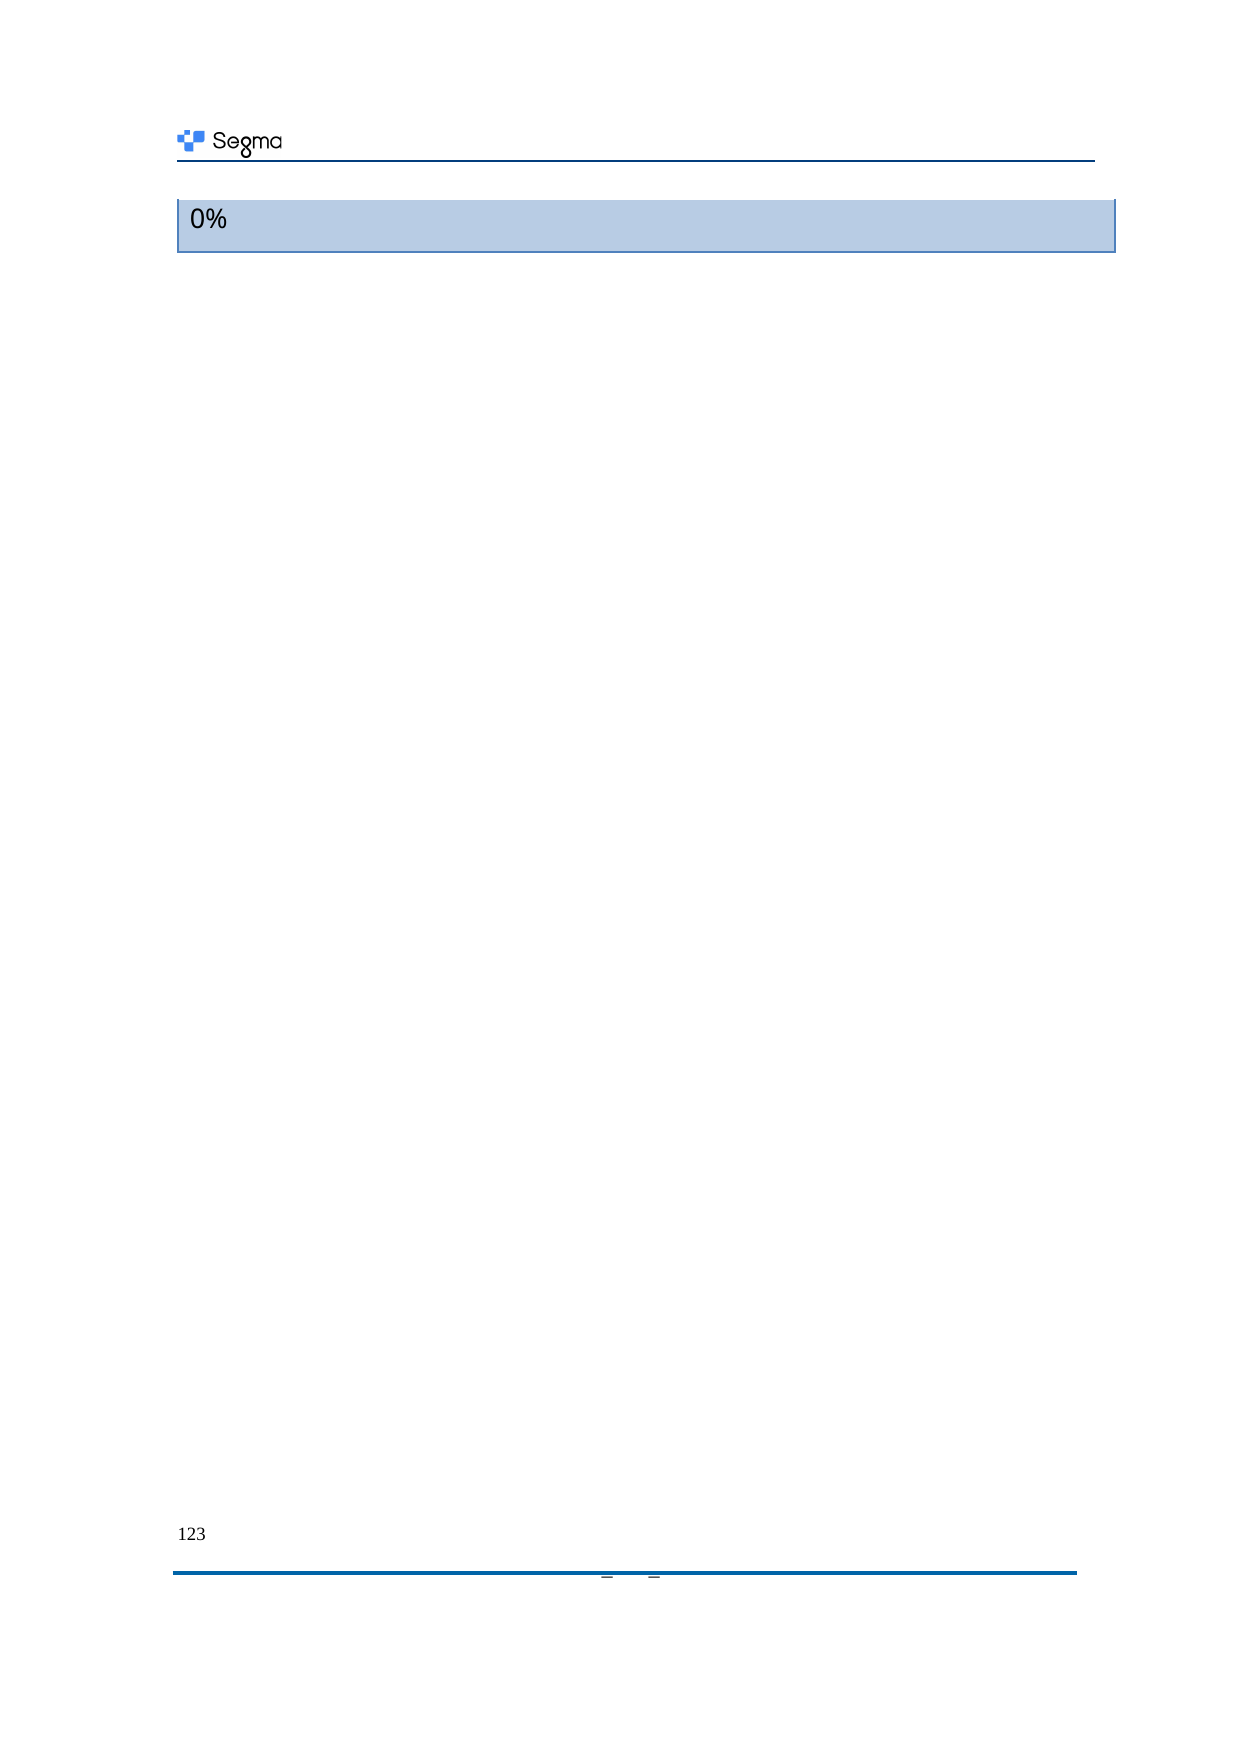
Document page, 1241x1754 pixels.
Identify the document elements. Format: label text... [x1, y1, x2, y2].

picture [177, 130, 282, 158]
table_cell 0% [179, 200, 1114, 251]
